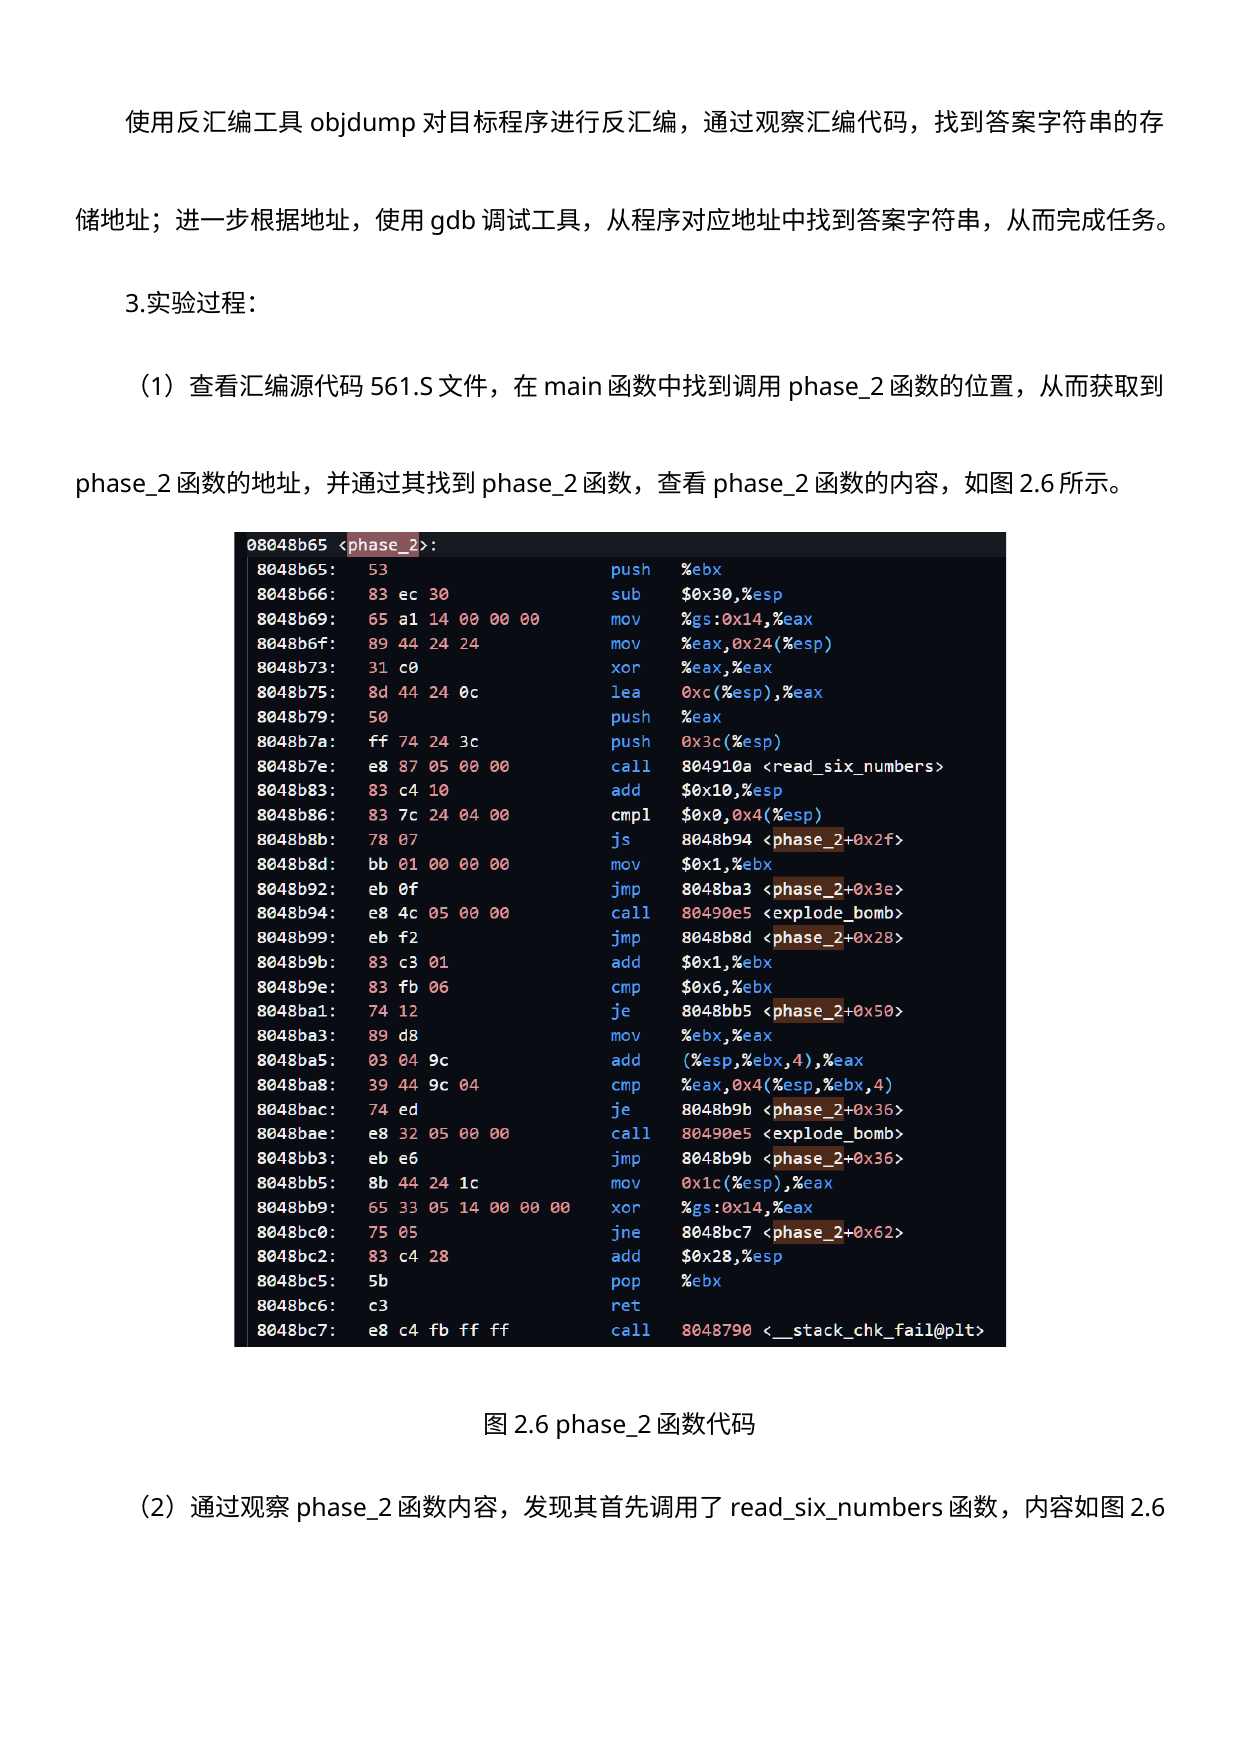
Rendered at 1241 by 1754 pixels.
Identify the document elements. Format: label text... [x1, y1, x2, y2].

picture [234, 532, 1007, 1347]
text （1）查看汇编源代码561.S文件，在main函数中找到调用phase_2函数的位置，从而获取到phase_2函数的地址，并通过其找到phase_2函数，查看phase_2函数的内容，如图2.6所示。 [75, 352, 1165, 514]
text 使用反汇编工具objdump对目标程序进行反汇编，通过观察汇编代码，找到答案字符串的存储地址；进一步根据地址，使用gdb调试工具，从程序对应地址中找到答案字符串，从而完成任务。 [75, 88, 1165, 251]
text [75, 1473, 1165, 1538]
text 图2.6 phase_2函数代码 [75, 1390, 1165, 1455]
text 3.实验过程： [75, 269, 1165, 334]
